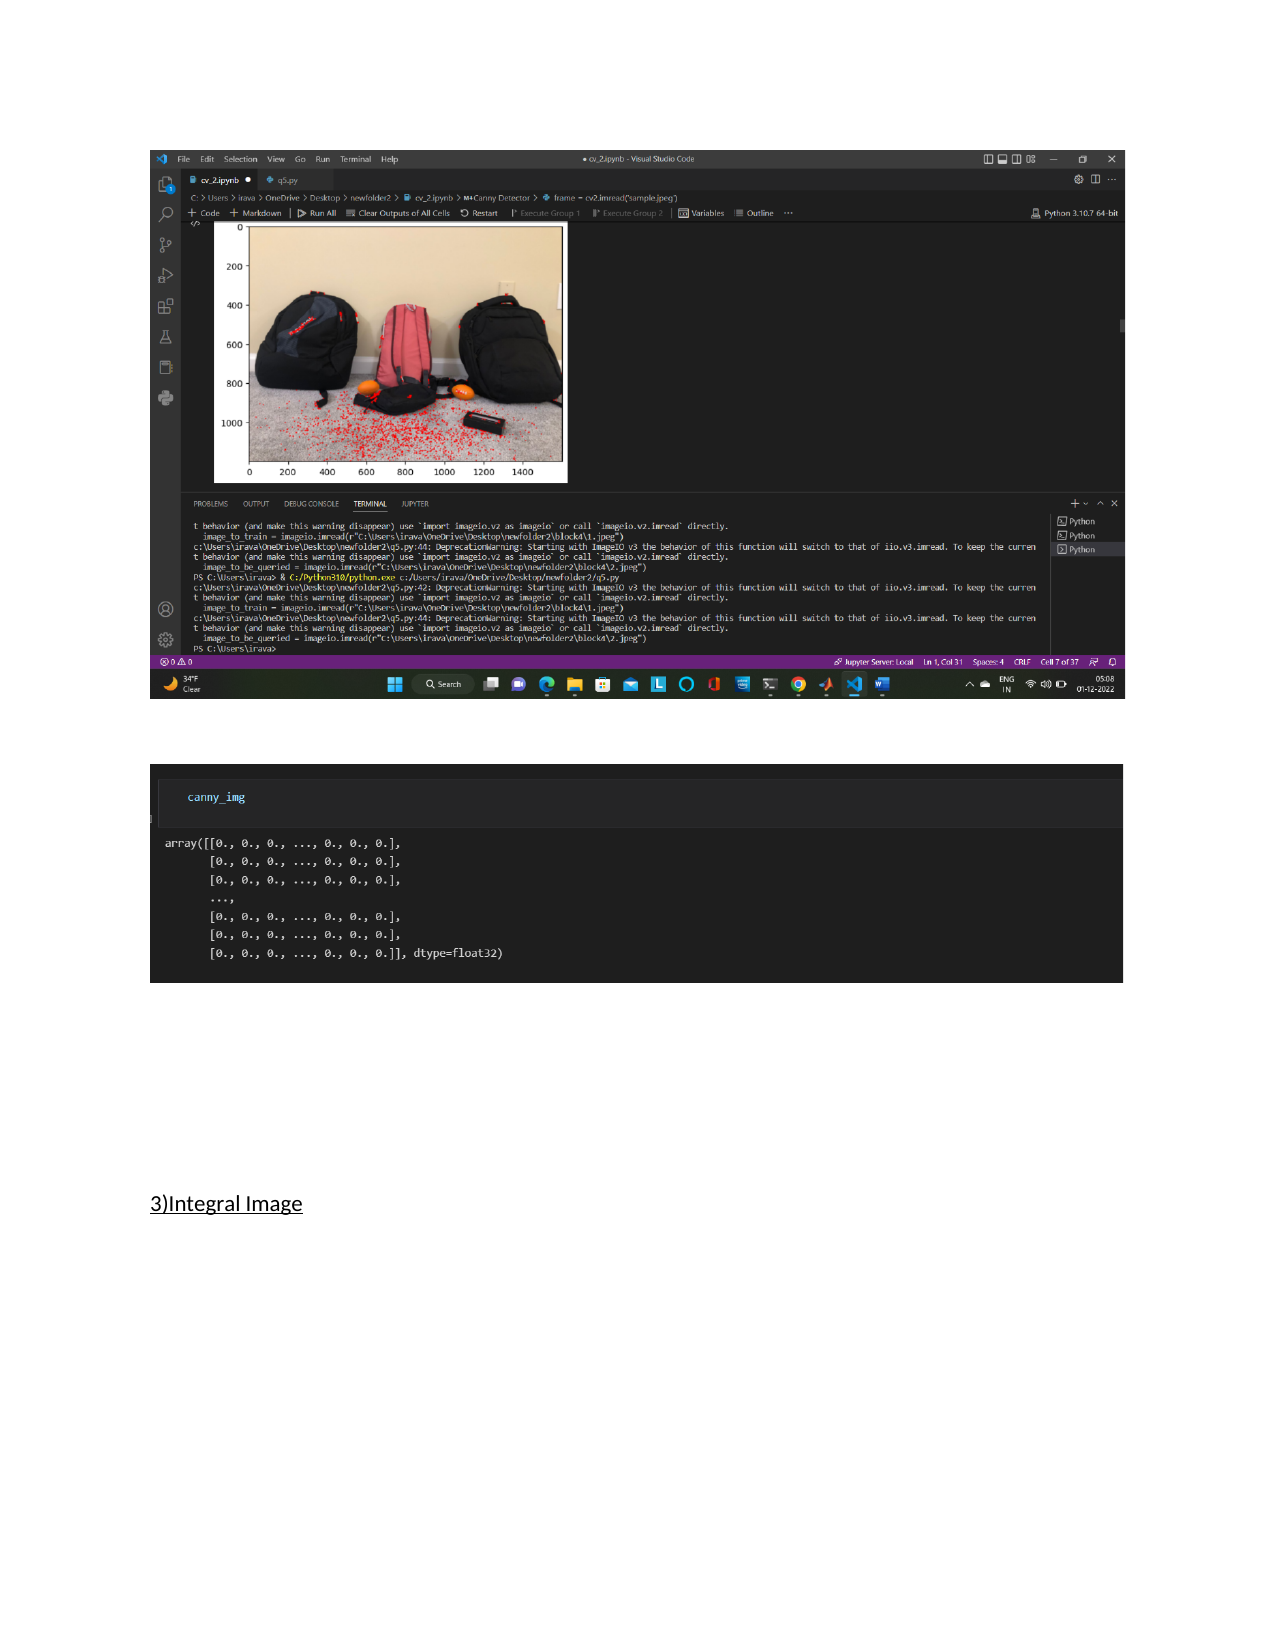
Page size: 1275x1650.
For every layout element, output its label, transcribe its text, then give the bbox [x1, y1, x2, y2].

picture [150, 150, 1125, 699]
text 3)Integral Image [150, 1189, 1125, 1217]
picture [150, 764, 1124, 983]
